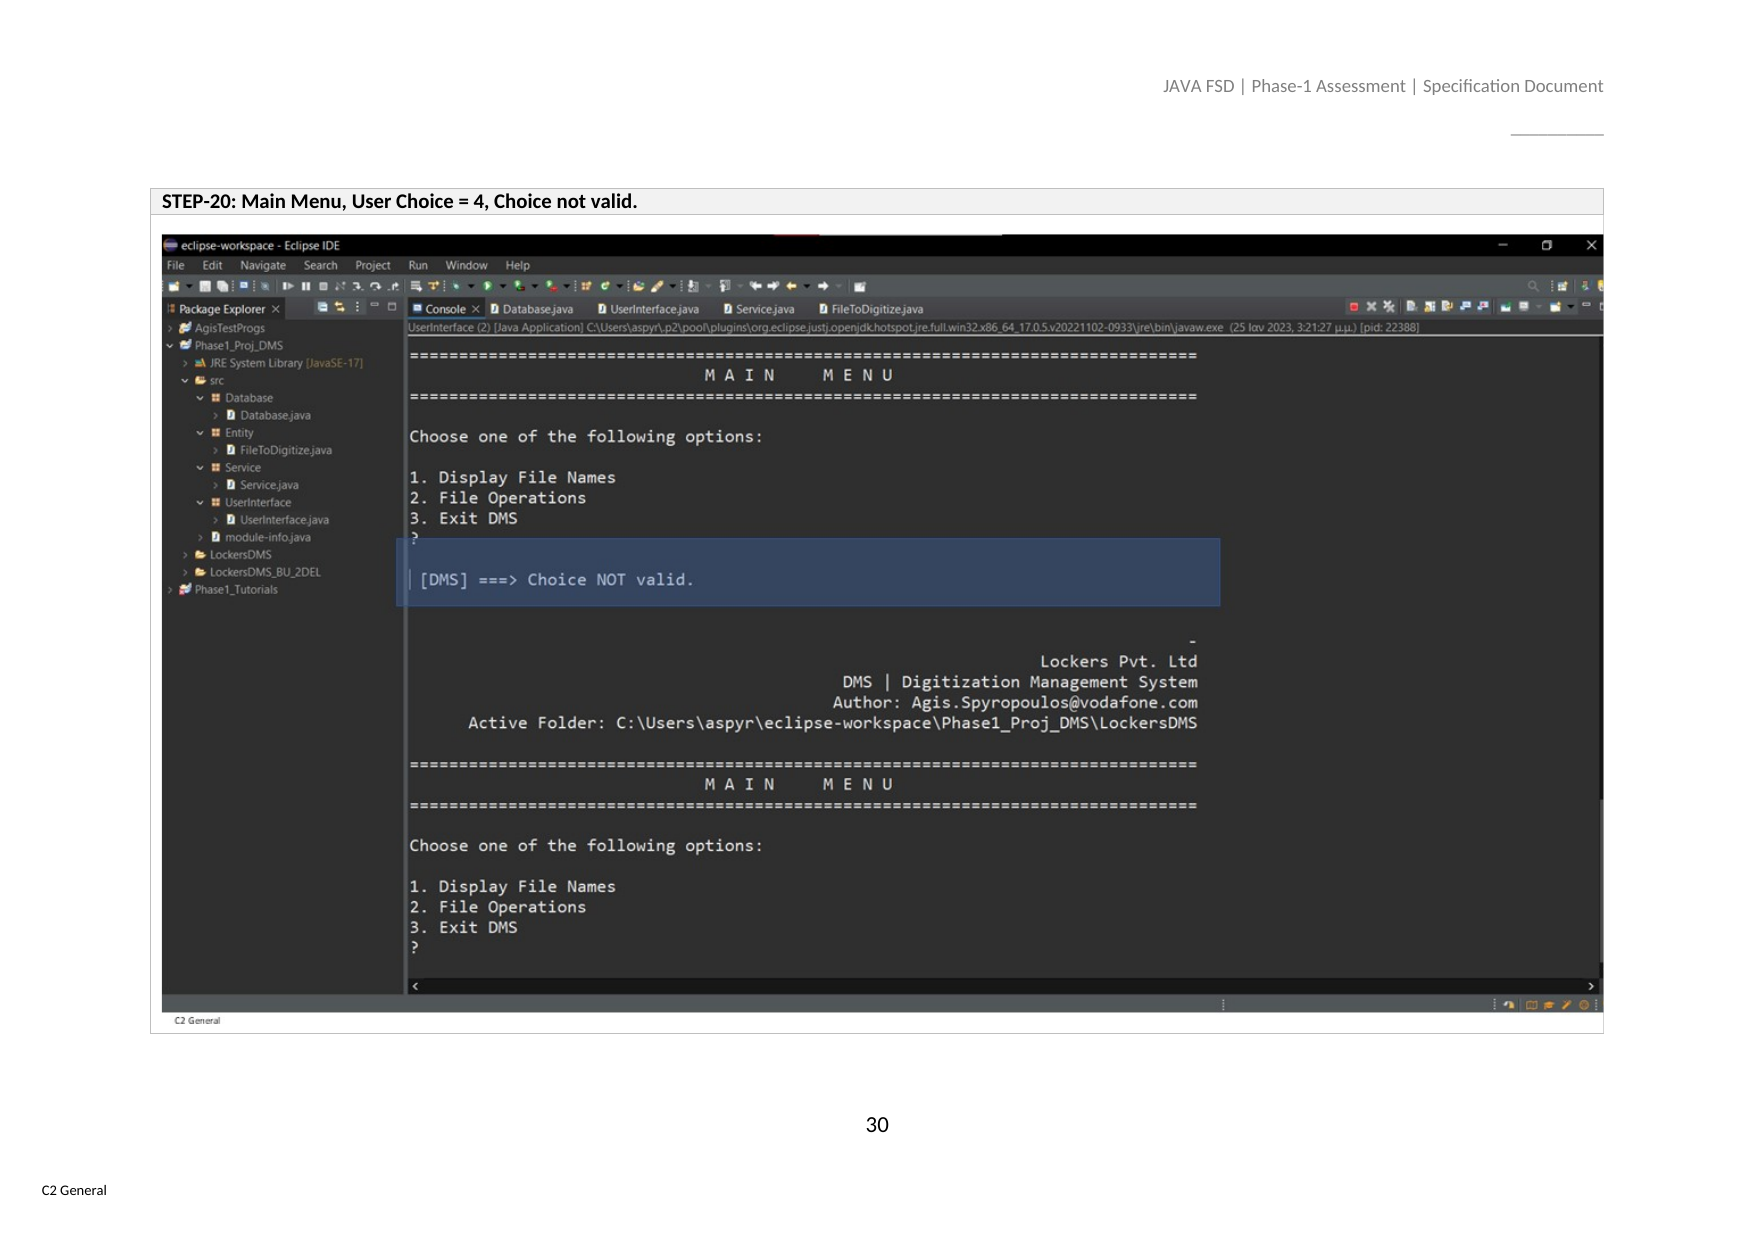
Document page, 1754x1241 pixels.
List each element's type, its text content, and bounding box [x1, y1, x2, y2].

table_cell STEP-20: Main Menu, User Choice = 4, Choice not valid. [151, 189, 1603, 214]
picture [161, 215, 1604, 1033]
table_cell [151, 215, 161, 1033]
